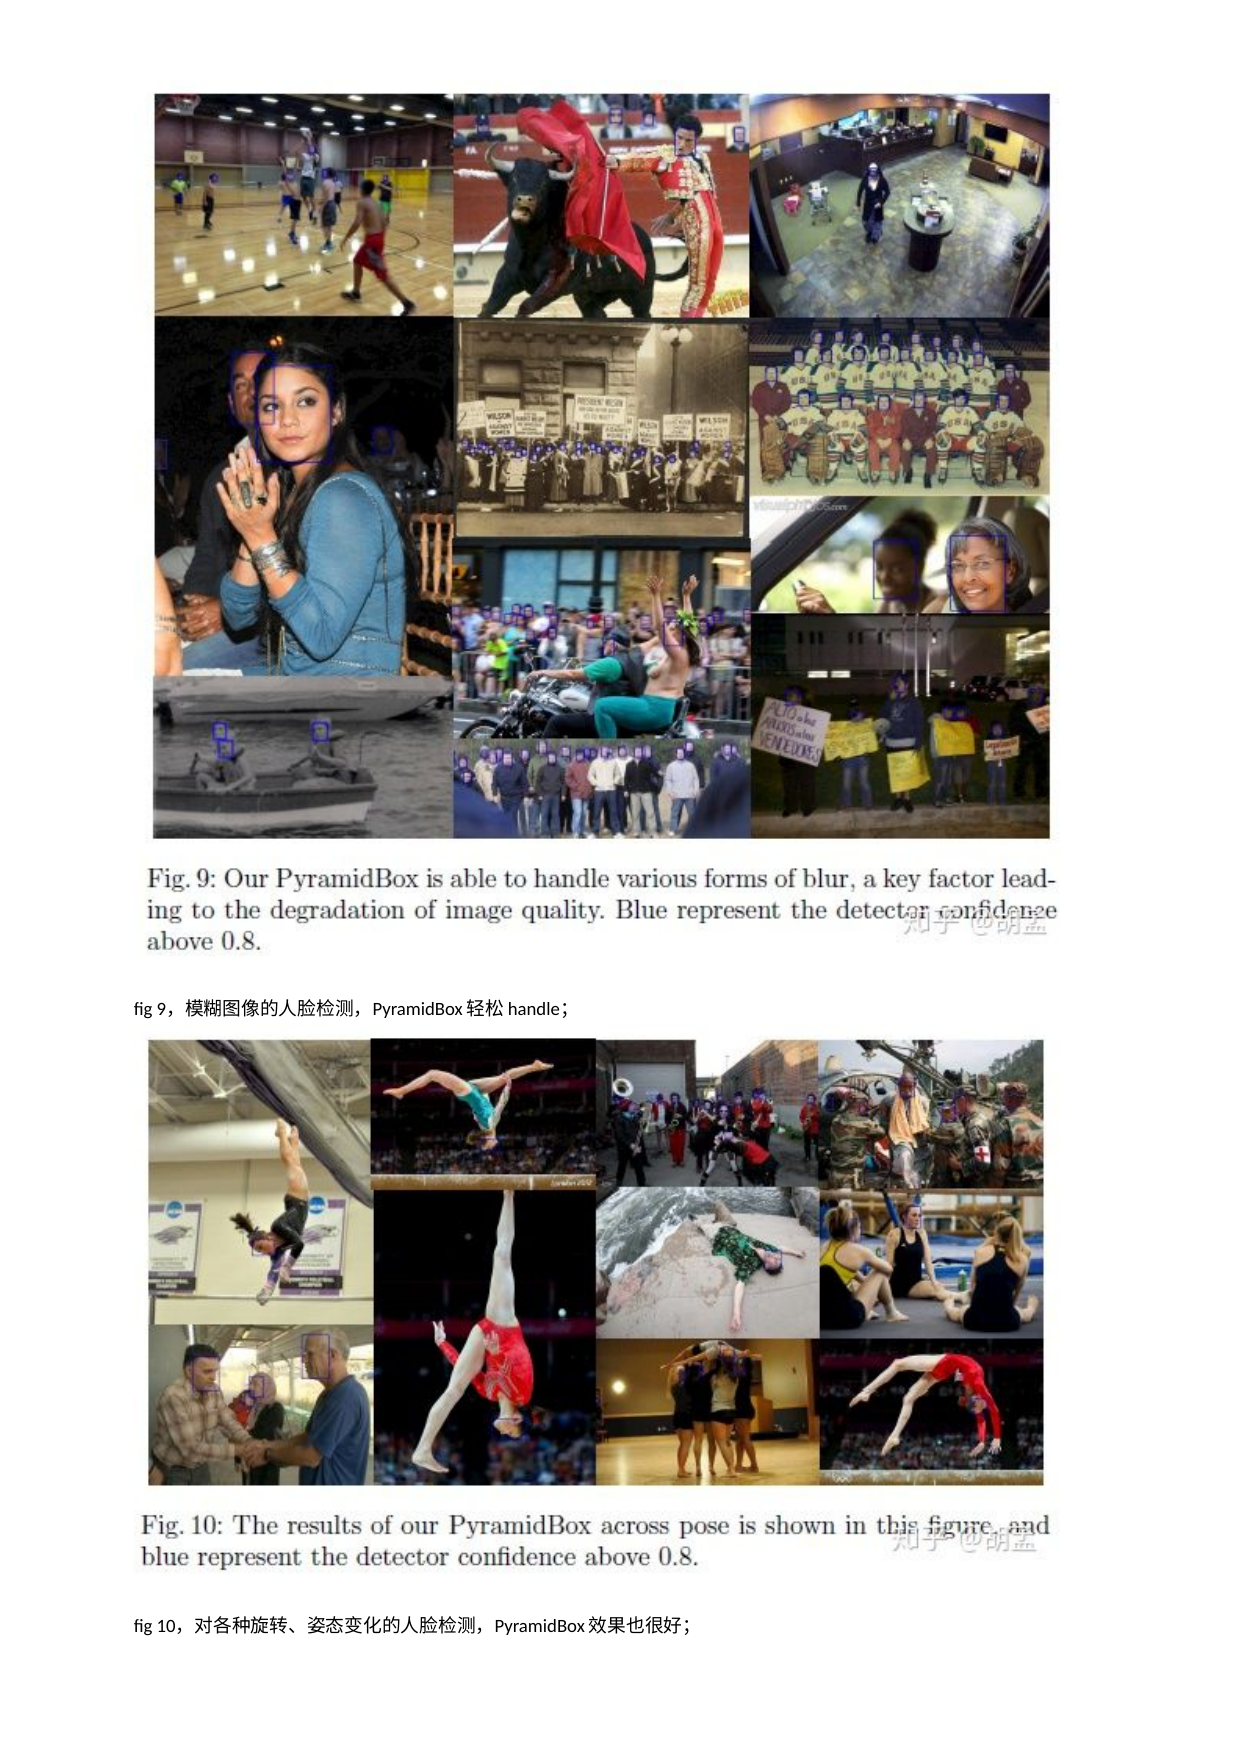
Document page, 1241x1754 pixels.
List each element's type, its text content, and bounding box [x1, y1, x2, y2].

picture [133, 80, 1072, 961]
picture [133, 1023, 1060, 1578]
text fig 10，对各种旋转、姿态变化的人脸检测，PyramidBox效果也很好； [75, 1608, 1165, 1641]
text fig 9，模糊图像的人脸检测，PyramidBox轻松handle； [75, 991, 1165, 1023]
